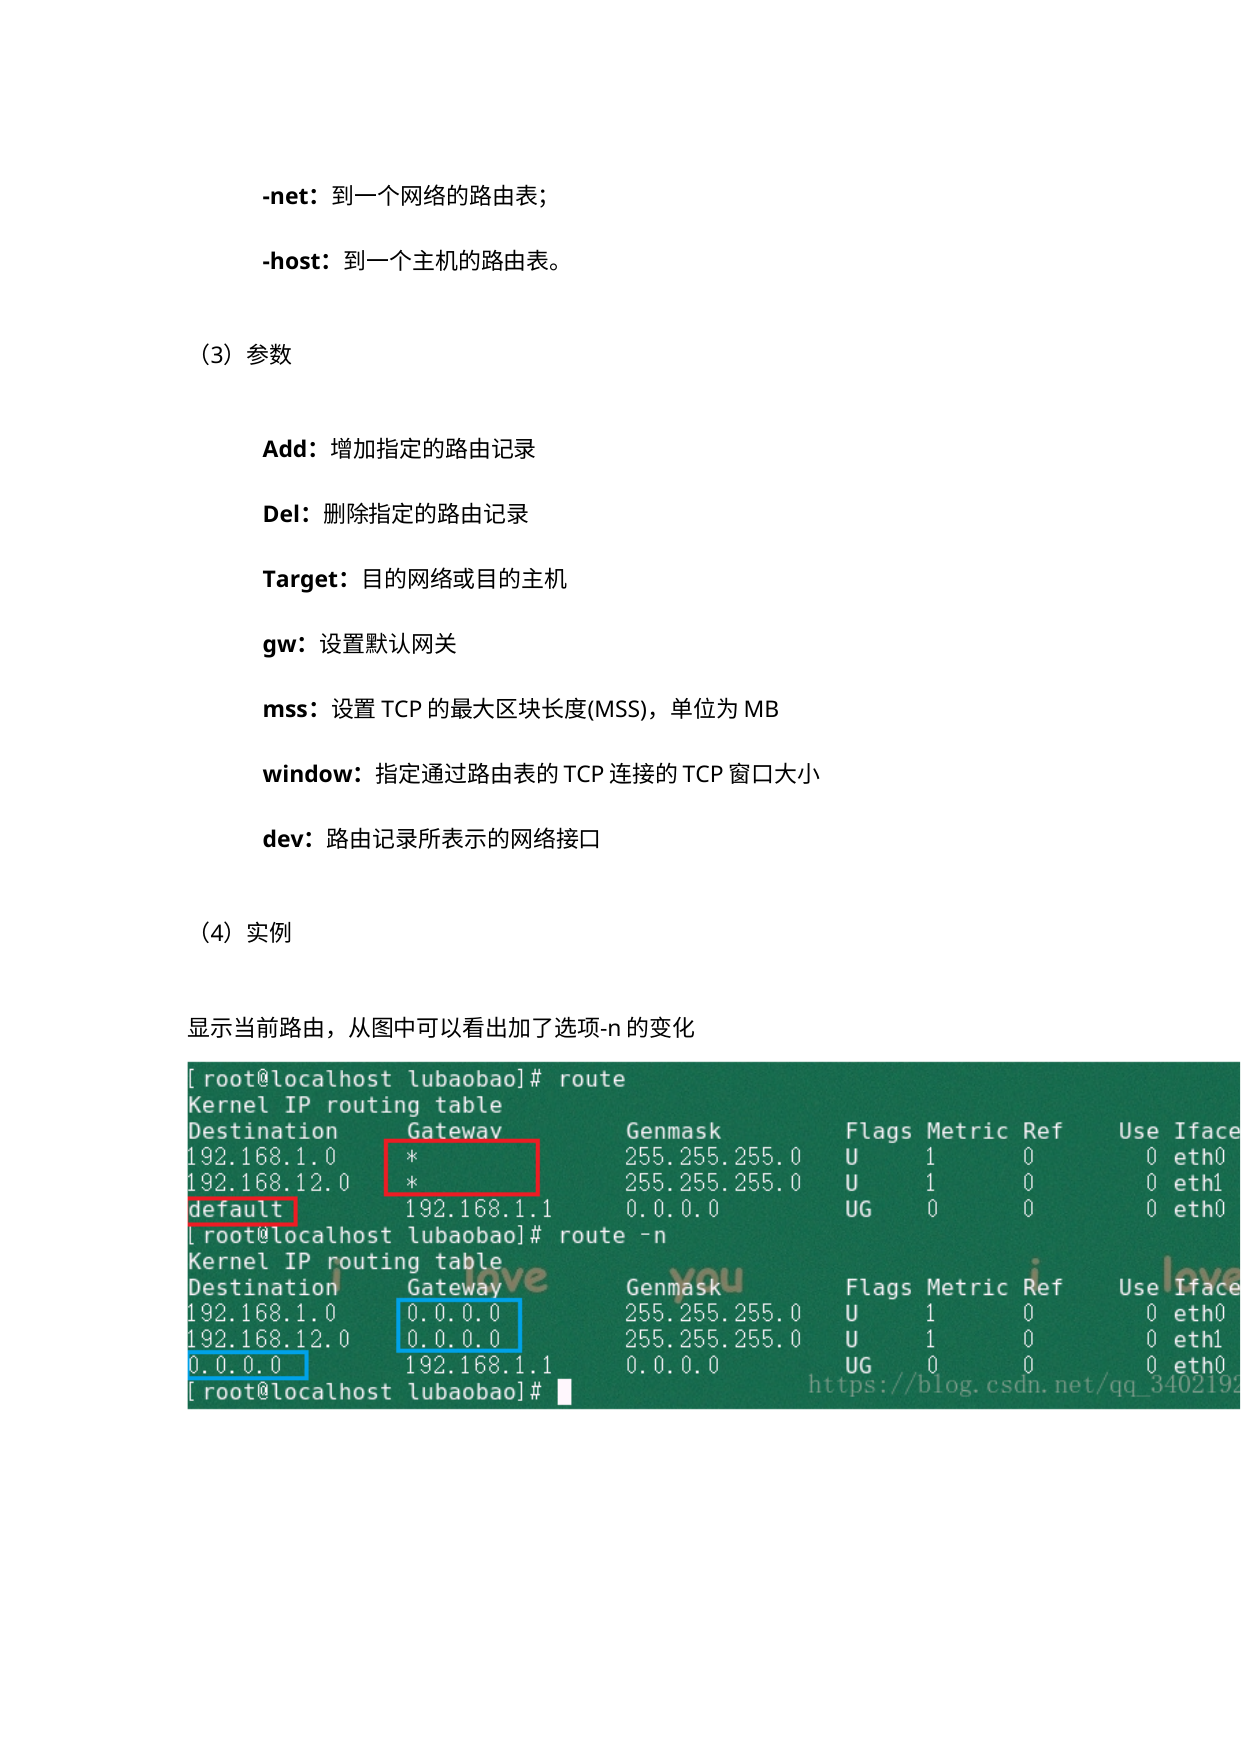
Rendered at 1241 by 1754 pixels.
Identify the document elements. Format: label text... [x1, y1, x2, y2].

text （4）实例 [187, 899, 1053, 964]
picture [187, 1058, 1241, 1412]
text 显示当前路由，从图中可以看出加了选项-n的变化 [187, 994, 1053, 1058]
text Add：增加指定的路由记录 Del：删除指定的路由记录 Target：目的网络或目的主机 gw：设置默认网关 mss：设置TCP的最大区块长度(MSS)，单位为MB window：指定通过路由表的TCP连接的TCP窗口大小 dev：路由记录所表示的网络接口 [262, 415, 978, 870]
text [262, 162, 978, 292]
picture [190, 1355, 304, 1375]
text （3）参数 [187, 321, 1053, 386]
